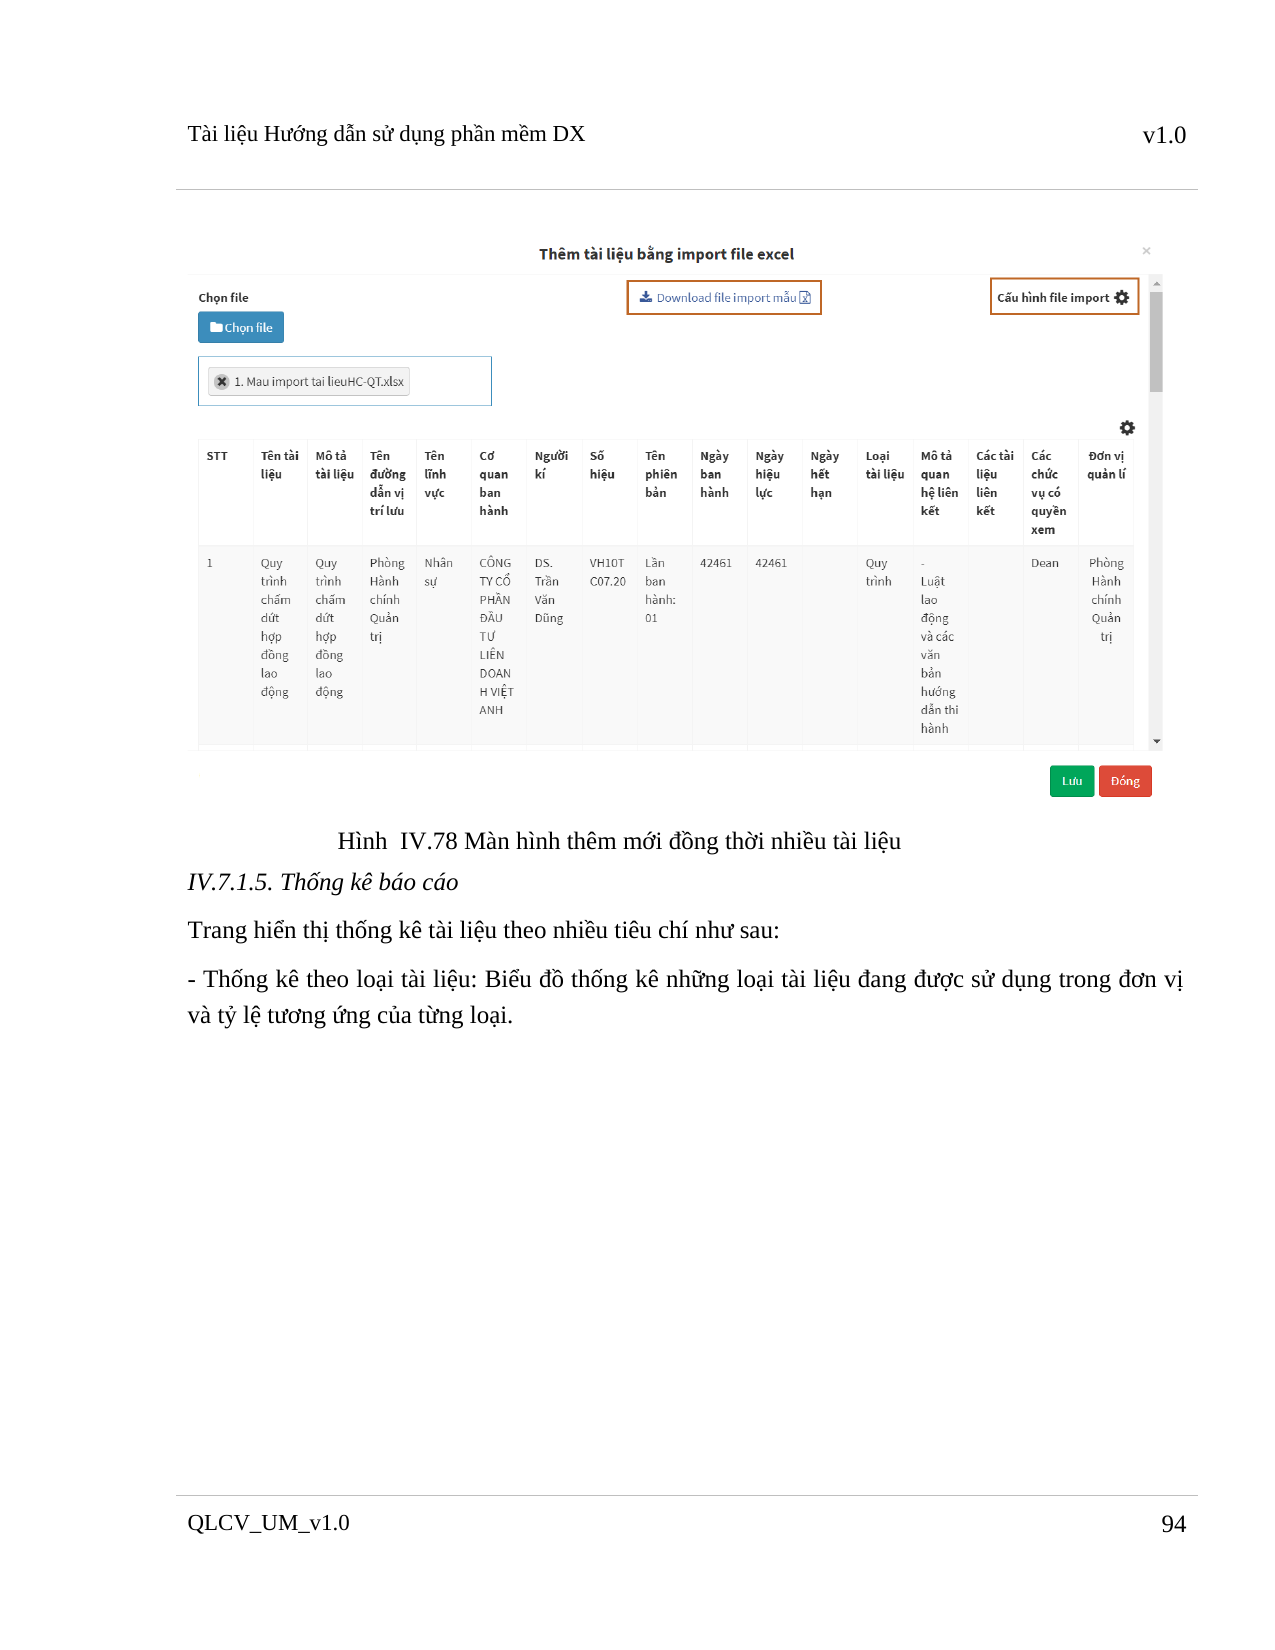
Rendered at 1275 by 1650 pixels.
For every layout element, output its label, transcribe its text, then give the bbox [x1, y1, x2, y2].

text - Thống kê theo loại tài liệu: Biểu đồ thống kê những loại tài liệu đang được sử dụng trong đơn vị và tỷ lệ tương ứng của từng loại. [187, 964, 1186, 1028]
text Trang hiển thị thống kê tài liệu theo nhiều tiêu chí như sau: [187, 915, 1186, 944]
subtitle Thống kê báo cáo [187, 867, 1186, 896]
picture [187, 230, 1163, 806]
